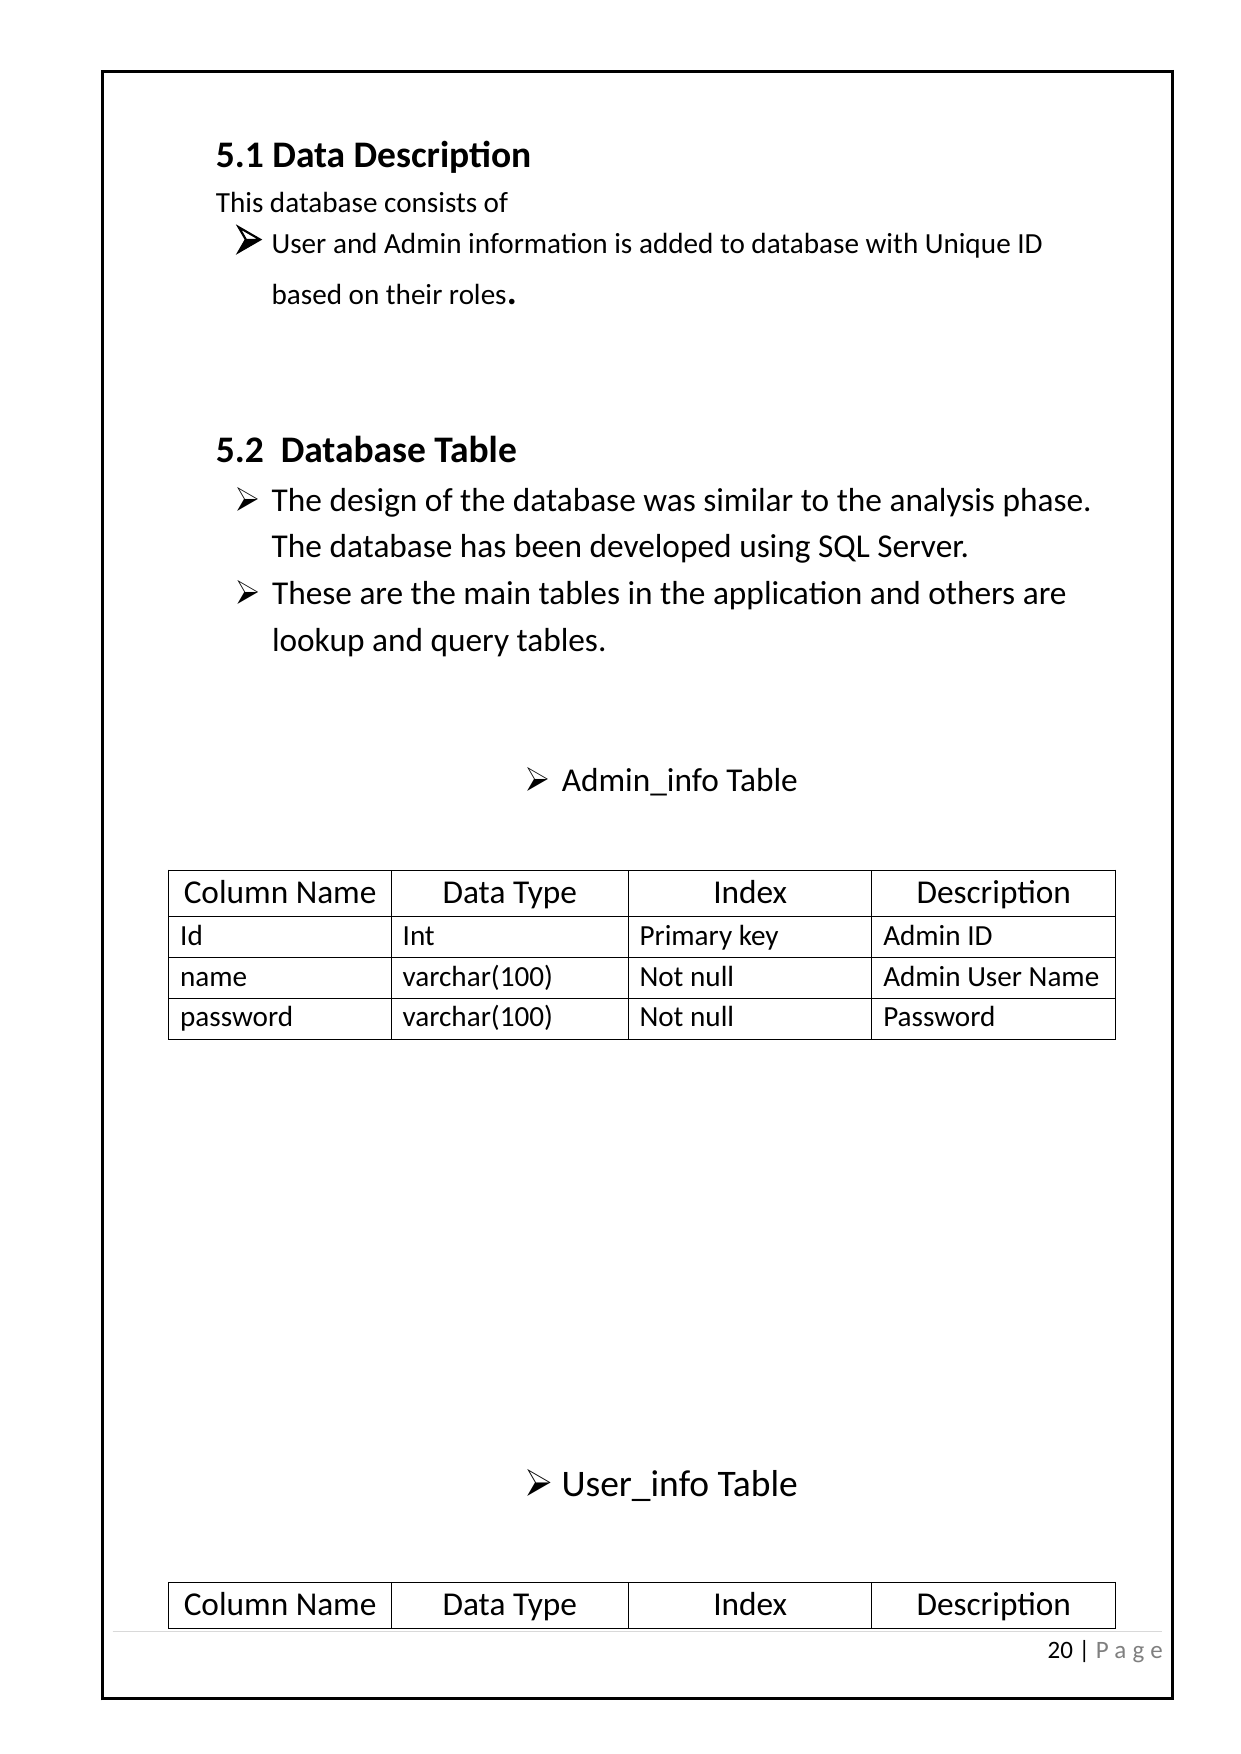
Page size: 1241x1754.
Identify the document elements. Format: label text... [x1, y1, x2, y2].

list User and Admin information is added to database with Unique ID based on their roles. [234, 225, 1103, 314]
table_cell Password [872, 999, 1115, 1038]
table_cell Id [169, 917, 391, 957]
table_cell Primary key [629, 917, 871, 957]
table_cell varchar(100) [392, 958, 628, 997]
table_cell Not null [629, 958, 871, 997]
list This database consists of [216, 184, 1162, 219]
table_header Description [872, 871, 1115, 916]
table_cell Admin ID [872, 917, 1115, 957]
list These are the main tables in the application and others are lookup and query tables. [234, 572, 1162, 660]
table_cell varchar(100) [392, 999, 628, 1038]
table_header Data Type [392, 871, 628, 916]
table_header Index [629, 871, 871, 916]
table_cell name [169, 958, 391, 997]
list 5.1 Data Description [216, 106, 1162, 177]
table_header Index [629, 1583, 871, 1628]
list The design of the database was similar to the analysis phase. The database has been developed using SQL Server. [234, 479, 1103, 566]
list User_info Table [159, 1460, 1162, 1506]
table_cell password [169, 999, 391, 1038]
table_cell Admin User Name [872, 958, 1115, 997]
table_cell Not null [629, 999, 871, 1038]
table_header Description [872, 1583, 1115, 1628]
table_header Data Type [392, 1583, 628, 1628]
table_header Column Name [169, 871, 391, 916]
list Admin_info Table [159, 759, 1162, 800]
table_header Column Name [169, 1583, 391, 1628]
list 5.2 Database Table [216, 426, 1162, 472]
table_cell Int [392, 917, 628, 957]
